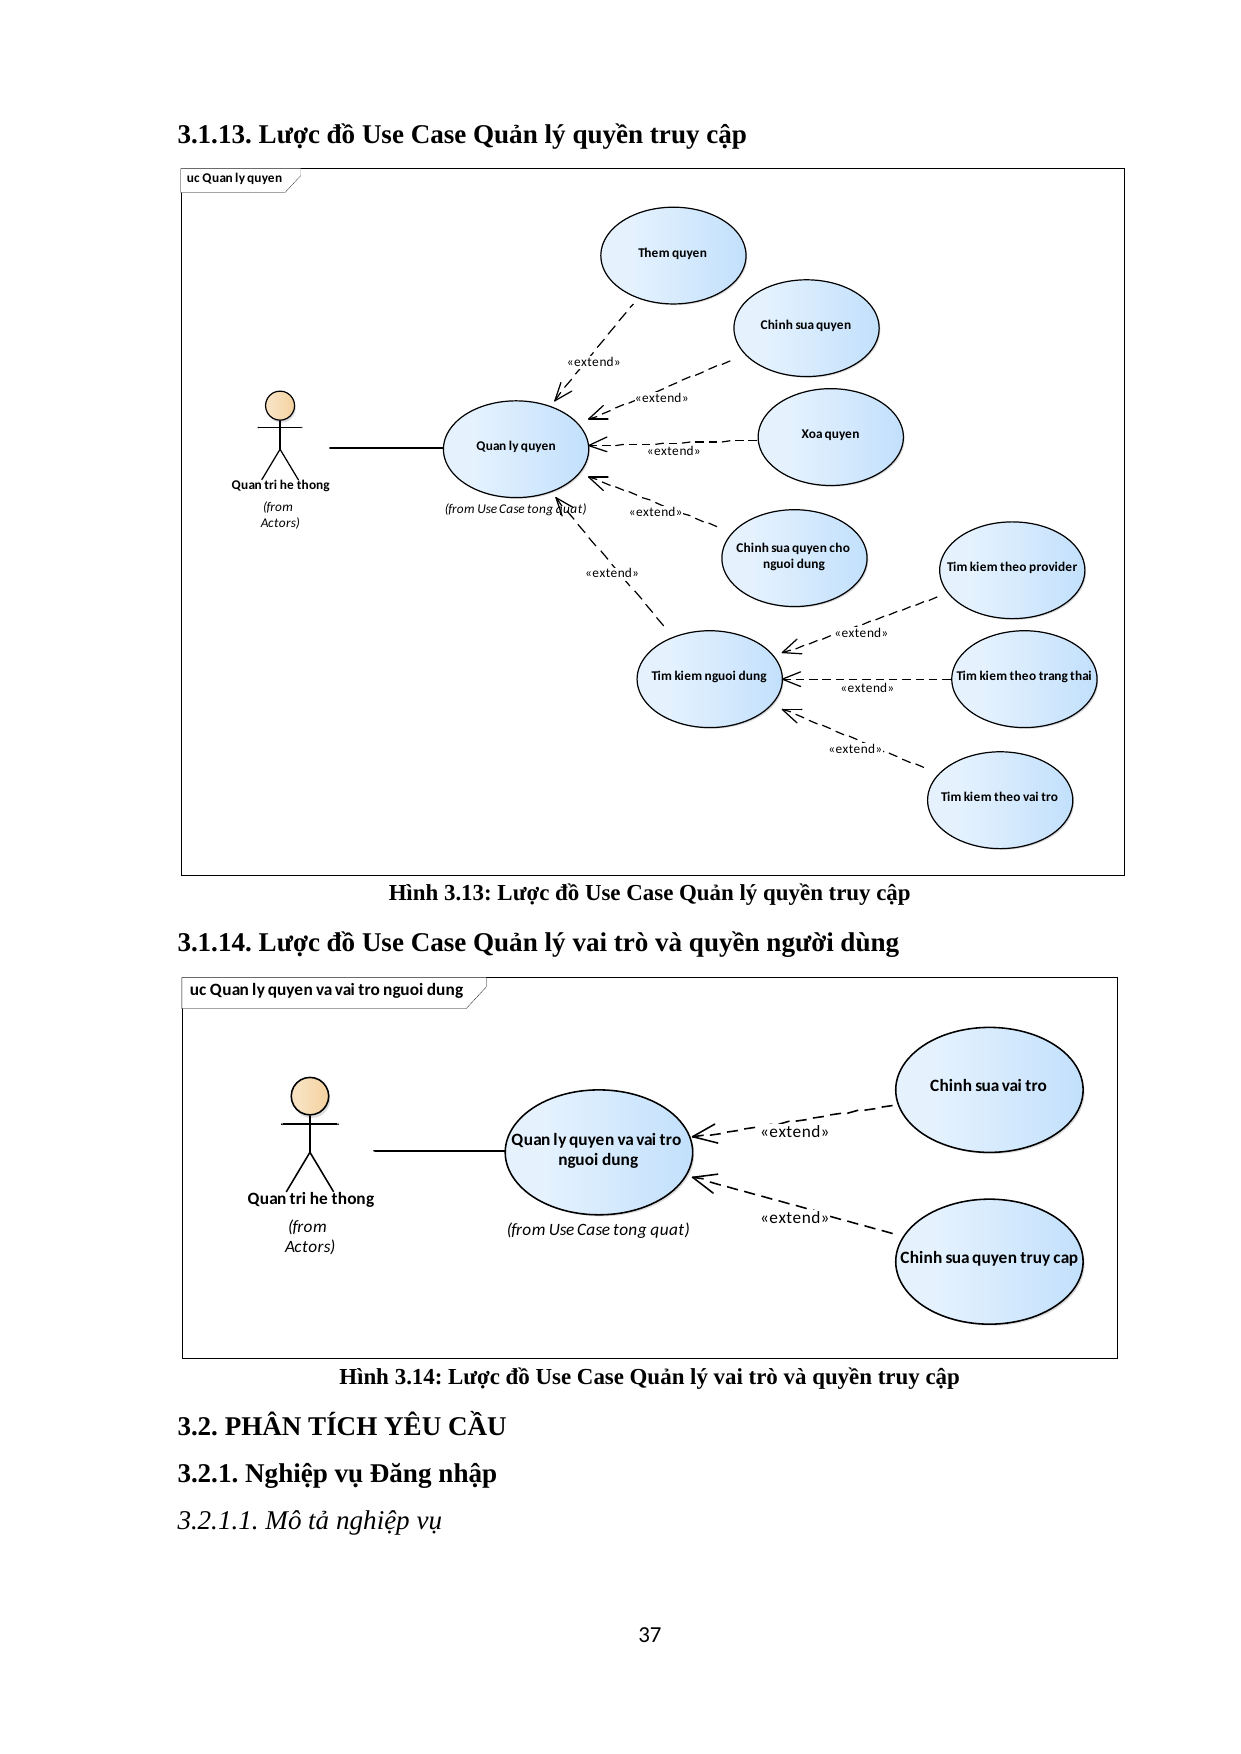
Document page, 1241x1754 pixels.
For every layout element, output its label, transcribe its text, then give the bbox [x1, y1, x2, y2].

subtitle 3.2.1. Nghiệp vụ Đăng nhập [177, 1457, 1122, 1488]
text Hình 3.13: Lược đồ Use Case Quản lý quyền truy cập [177, 165, 1122, 905]
text Hình 3.14: Lược đồ Use Case Quản lý vai trò và quyền truy cập [177, 973, 1122, 1389]
subtitle 3.2. PHÂN TÍCH YÊU CẦU [177, 1410, 1122, 1442]
subtitle 3.1.13. Lược đồ Use Case Quản lý quyền truy cập [177, 118, 1122, 149]
text 3.2.1.1. Mô tả nghiệp vụ [177, 1504, 1122, 1535]
subtitle 3.1.14. Lược đồ Use Case Quản lý vai trò và quyền người dùng [177, 926, 1122, 957]
